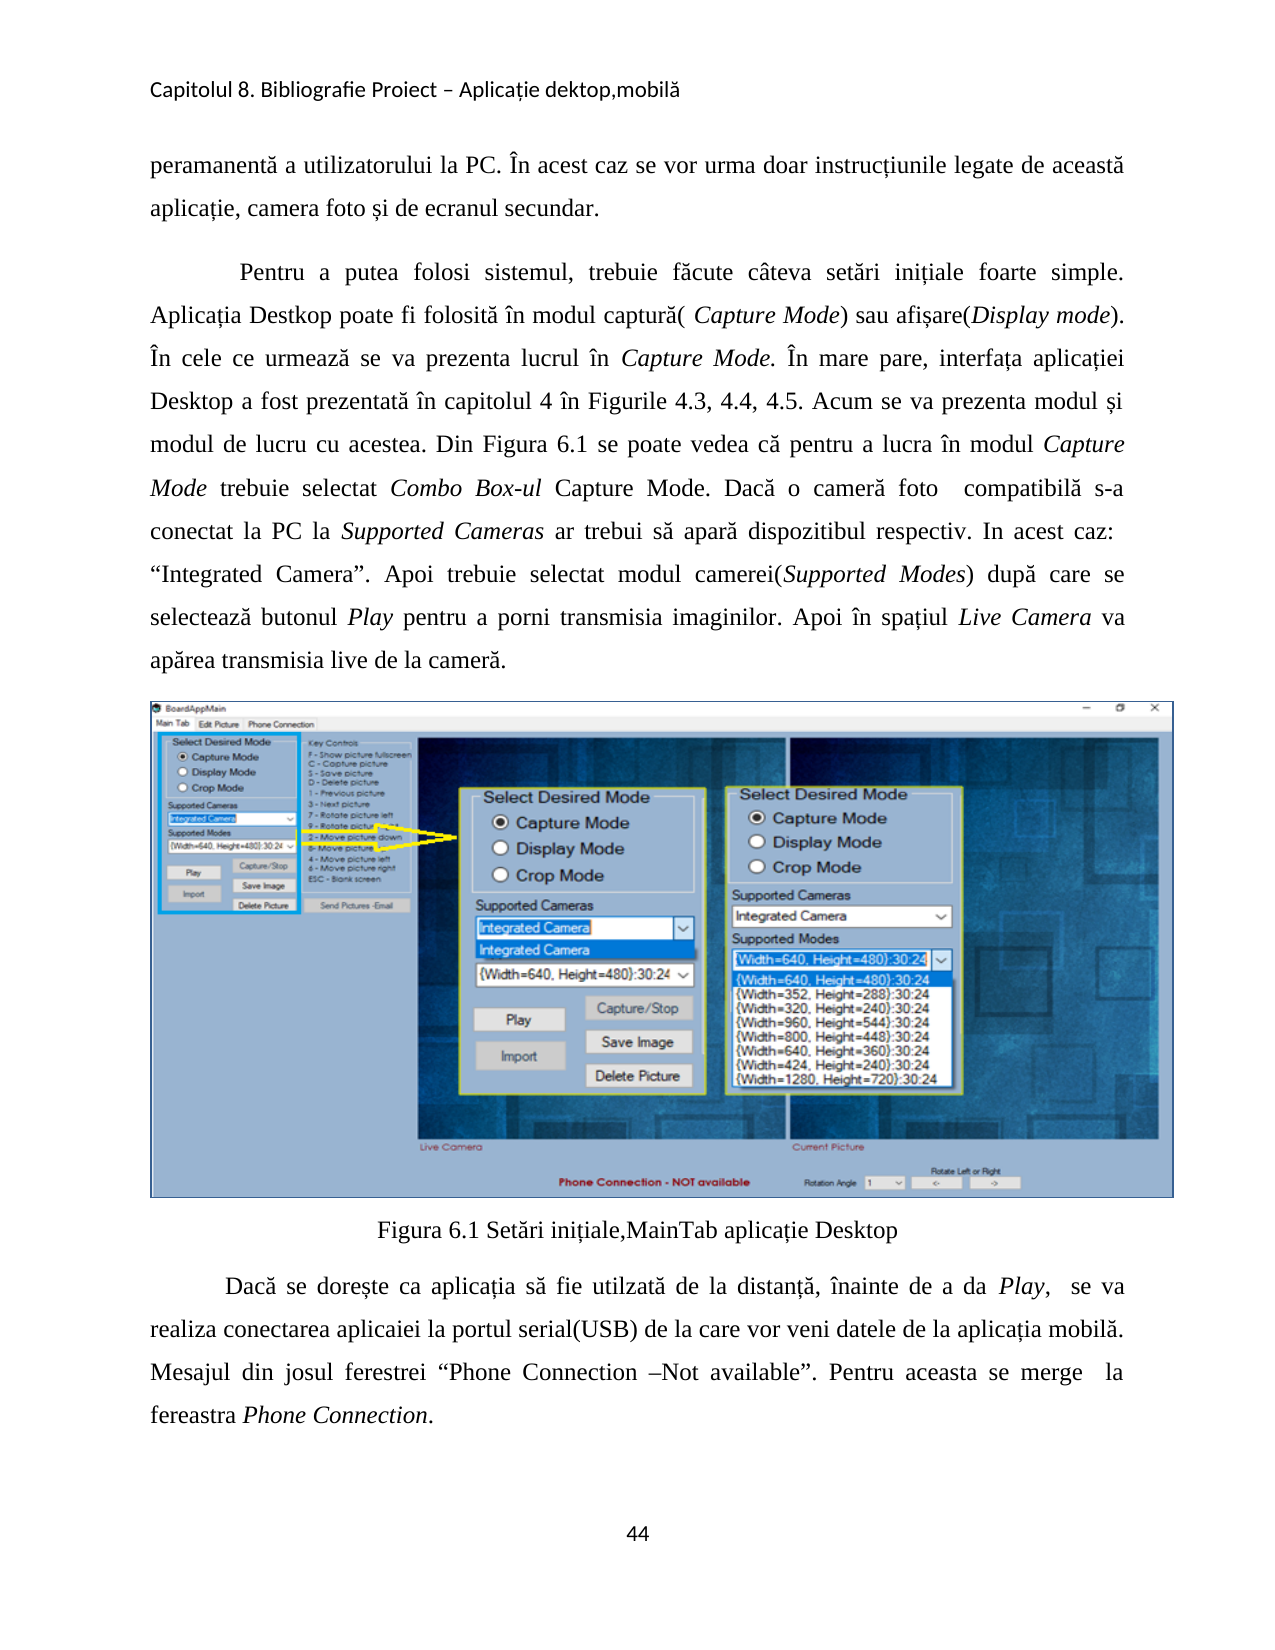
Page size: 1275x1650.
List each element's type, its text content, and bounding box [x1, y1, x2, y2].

text Pentru a putea folosi sistemul, trebuie făcute câteva setări inițiale foarte simple. Aplicația Destkop poate fi folosită în modul captură( Capture Mode) sau afișare(Display mode). În cele ce urmează se va prezenta lucrul în Capture Mode. În mare pare, interfața aplicației Desktop a fost prezentată în capitolul 4 în Figurile 4.3, 4.4, 4.5. Acum se va prezenta modul și modul de lucru cu acestea. Din Figura 6.1 se poate vedea că pentru a lucra în modul Capture Mode trebuie selectat Combo Box-ul Capture Mode. Dacă o cameră foto compatibilă s-a conectat la PC la Supported Cameras ar trebui să apară dispozitibul respectiv. In acest caz: “Integrated Camera”. Apoi trebuie selectat modul camerei(Supported Modes) după care se selectează butonul Play pentru a porni transmisia imaginilor. Apoi în spațiul Live Camera va apărea transmisia live de la cameră. [150, 257, 1125, 674]
text Dacă se dorește ca aplicația să fie utilzată de la distanță, înainte de a da Play, se va realiza conectarea aplicaiei la portul serial(USB) de la care vor veni datele de la aplicația mobilă. Mesajul din josul ferestrei “Phone Connection –Not available”. Pentru aceasta se merge la fereastra Phone Connection. [150, 1271, 1125, 1429]
text Figura 6.1 Setări inițiale,MainTab aplicație Desktop [150, 1215, 1125, 1244]
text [150, 150, 1125, 222]
picture [152, 702, 1172, 1197]
